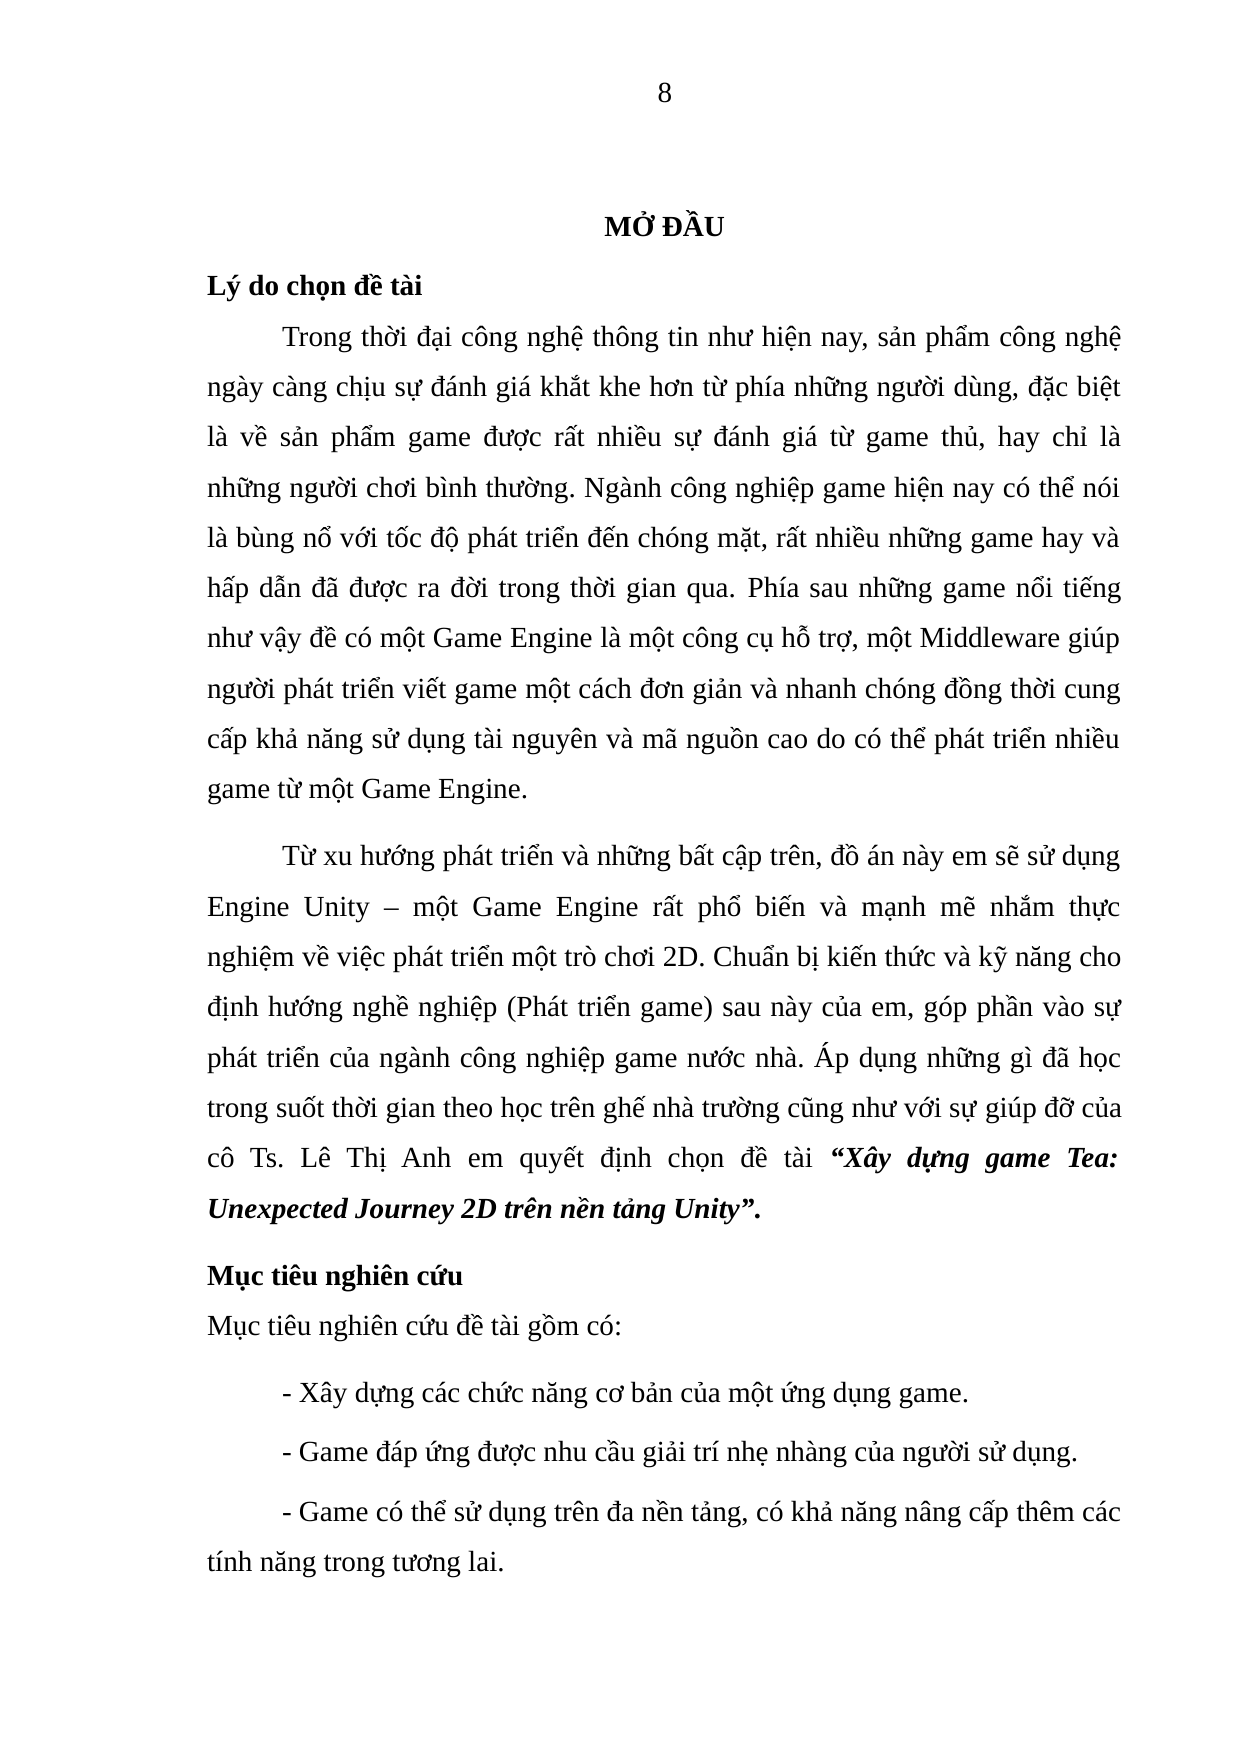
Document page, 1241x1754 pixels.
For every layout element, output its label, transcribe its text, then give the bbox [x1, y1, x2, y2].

subtitle MỞ ĐẦU [207, 209, 1122, 242]
text Xây dựng các chức năng cơ bản của một ứng dụng game. [207, 1375, 1122, 1408]
list Lý do chọn đề tài [207, 268, 1122, 302]
text Mục tiêu nghiên cứu đề tài gồm có: [207, 1308, 1122, 1342]
text Từ xu hướng phát triển và những bất cập trên, đồ án này em sẽ sử dụng Engine Unity – một Game Engine rất phổ biến và mạnh mẽ nhắm thực nghiệm về việc phát triển một trò chơi 2D. Chuẩn bị kiến thức và kỹ năng cho định hướng nghề nghiệp (Phát triển game) sau này của em, góp phần vào sự phát triển của ngành công nghiệp game nước nhà. Áp dụng những gì đã học trong suốt thời gian theo học trên ghế nhà trường cũng như với sự giúp đỡ của cô Ts. Lê Thị Anh em quyết định chọn đề tài “Xây dựng game Tea: Unexpected Journey 2D trên nền tảng Unity”. [207, 838, 1122, 1224]
text Trong thời đại công nghệ thông tin như hiện nay, sản phẩm công nghệ ngày càng chịu sự đánh giá khắt khe hơn từ phía những người dùng, đặc biệt là về sản phẩm game được rất nhiều sự đánh giá từ game thủ, hay chỉ là những người chơi bình thường. Ngành công nghiệp game hiện nay có thể nói là bùng nổ với tốc độ phát triển đến chóng mặt, rất nhiều những game hay và hấp dẫn đã được ra đời trong thời gian qua. Phía sau những game nổi tiếng như vậy đề có một Game Engine là một công cụ hỗ trợ, một Middleware giúp người phát triển viết game một cách đơn giản và nhanh chóng đồng thời cung cấp khả năng sử dụng tài nguyên và mã nguồn cao do có thể phát triển nhiều game từ một Game Engine. [207, 319, 1122, 805]
text Game đáp ứng được nhu cầu giải trí nhẹ nhàng của người sử dụng. [207, 1434, 1122, 1468]
text Game có thể sử dụng trên đa nền tảng, có khả năng nâng cấp thêm các tính năng trong tương lai. [207, 1494, 1122, 1578]
list Mục tiêu nghiên cứu [207, 1258, 1122, 1291]
